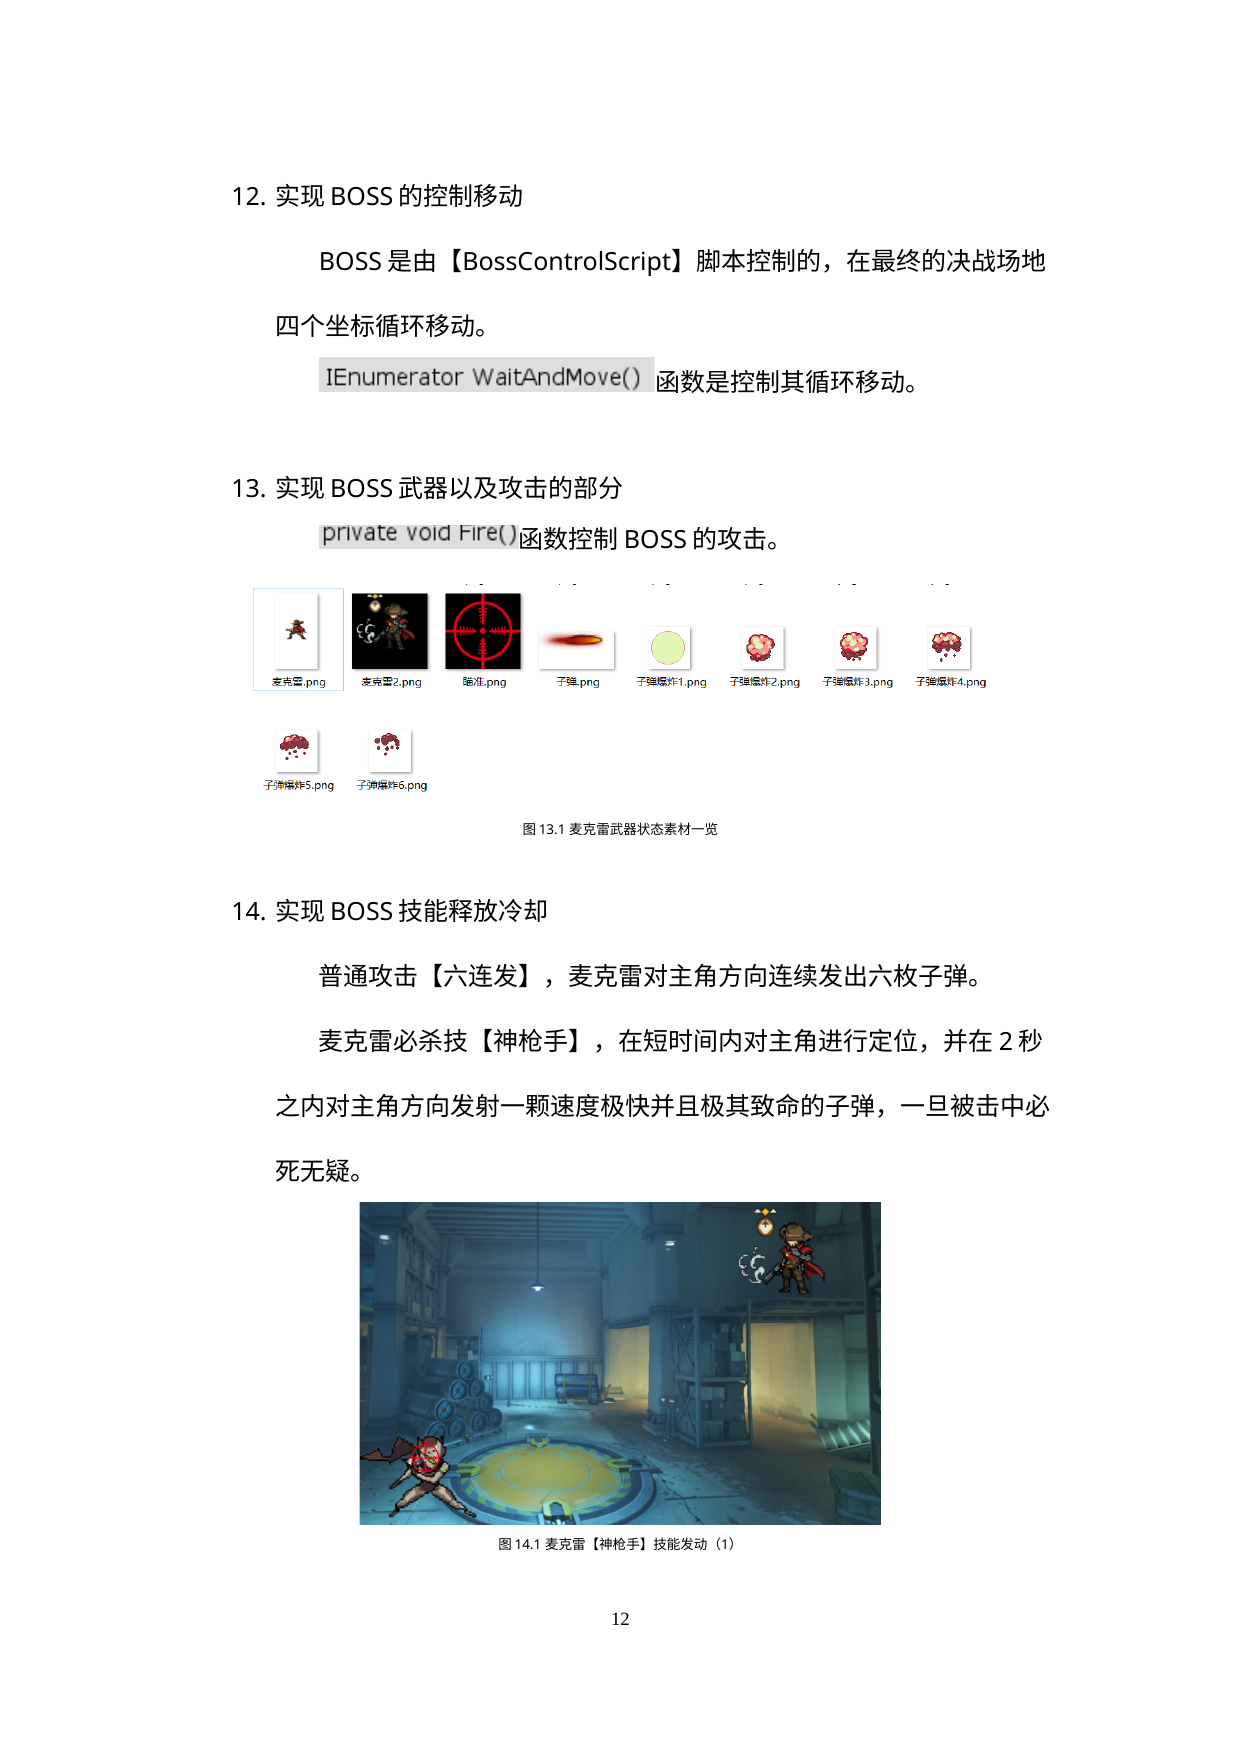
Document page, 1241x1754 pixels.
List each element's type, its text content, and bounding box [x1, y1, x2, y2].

picture [359, 1202, 881, 1525]
list 普通攻击【六连发】，麦克雷对主角方向连续发出六枚子弹。 [275, 942, 1053, 1007]
list 实现BOSS的控制移动 [231, 162, 1053, 227]
list BOSS是由【BossControlScript】脚本控制的，在最终的决战场地四个坐标循环移动。 [275, 227, 1053, 357]
picture [318, 525, 519, 549]
list 函数是控制其循环移动。 [275, 357, 1053, 422]
text 图14.1 麦克雷【神枪手】技能发动（1） [187, 1527, 1053, 1559]
list 麦克雷必杀技【神枪手】，在短时间内对主角进行定位，并在2秒之内对主角方向发射一颗速度极快并且极其致命的子弹，一旦被击中必死无疑。 [275, 1007, 1053, 1202]
list 函数控制BOSS的攻击。 [275, 519, 1053, 584]
list 实现BOSS技能释放冷却 [231, 877, 1053, 942]
picture [247, 584, 993, 792]
list 实现BOSS武器以及攻击的部分 [231, 454, 1053, 519]
picture [318, 357, 655, 392]
text 图13.1 麦克雷武器状态素材一览 [187, 812, 1053, 844]
